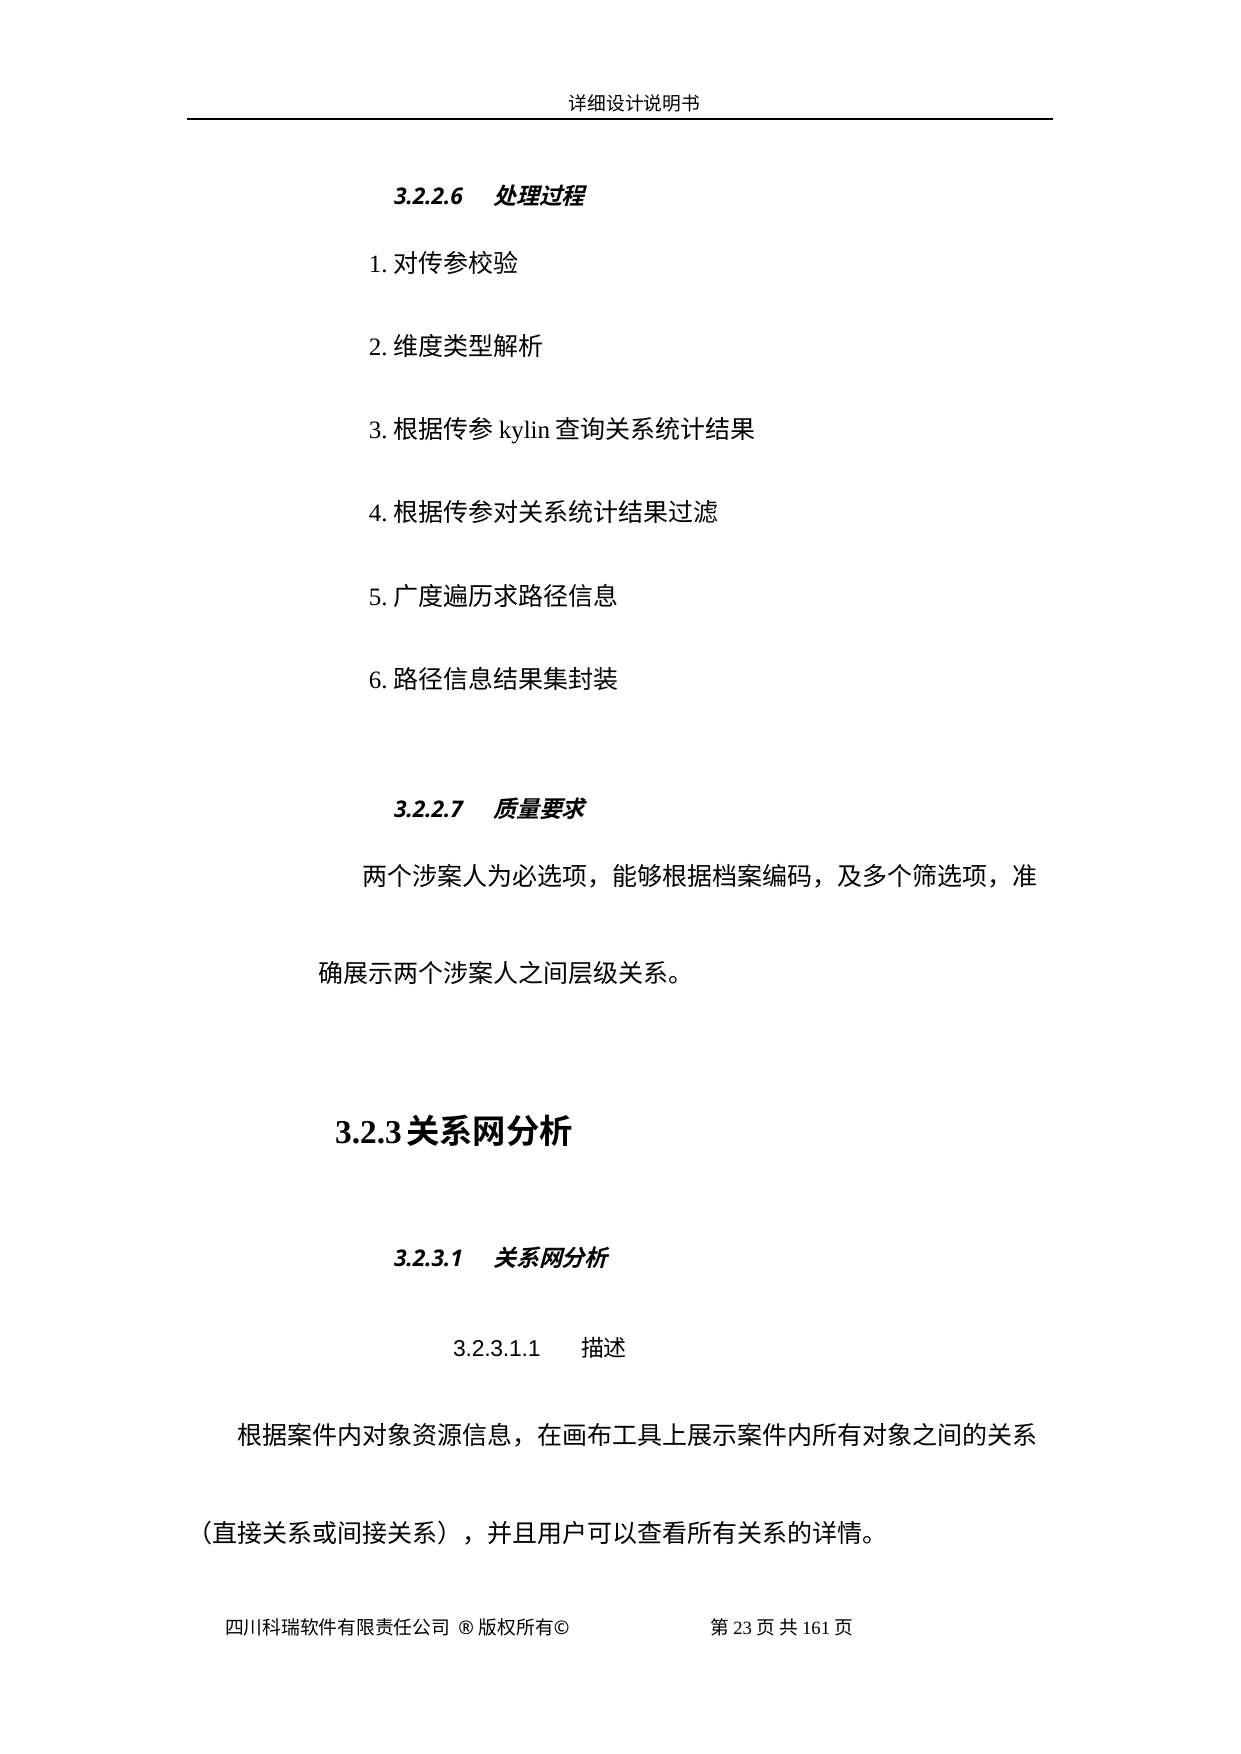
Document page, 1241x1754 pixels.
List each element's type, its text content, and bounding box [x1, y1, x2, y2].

text 两个涉案人为必选项，能够根据档案编码，及多个筛选项，准确展示两个涉案人之间层级关系。 [318, 842, 1053, 1004]
list 路径信息结果集封装 [318, 645, 1053, 710]
text 根据案件内对象资源信息，在画布工具上展示案件内所有对象之间的关系（直接关系或间接关系），并且用户可以查看所有关系的详情。 [187, 1401, 1053, 1564]
subtitle 质量要求 [394, 775, 1053, 840]
list 根据传参kylin查询关系统计结果 [318, 395, 1053, 460]
subtitle 处理过程 [394, 162, 1053, 227]
list 根据传参对关系统计结果过滤 [318, 478, 1053, 543]
list 对传参校验 [318, 229, 1053, 294]
subtitle 描述 [453, 1313, 1053, 1378]
list 维度类型解析 [318, 312, 1053, 377]
list 广度遍历求路径信息 [318, 562, 1053, 627]
subtitle 关系网分析 [335, 1096, 1053, 1161]
subtitle 关系网分析 [394, 1223, 1053, 1288]
